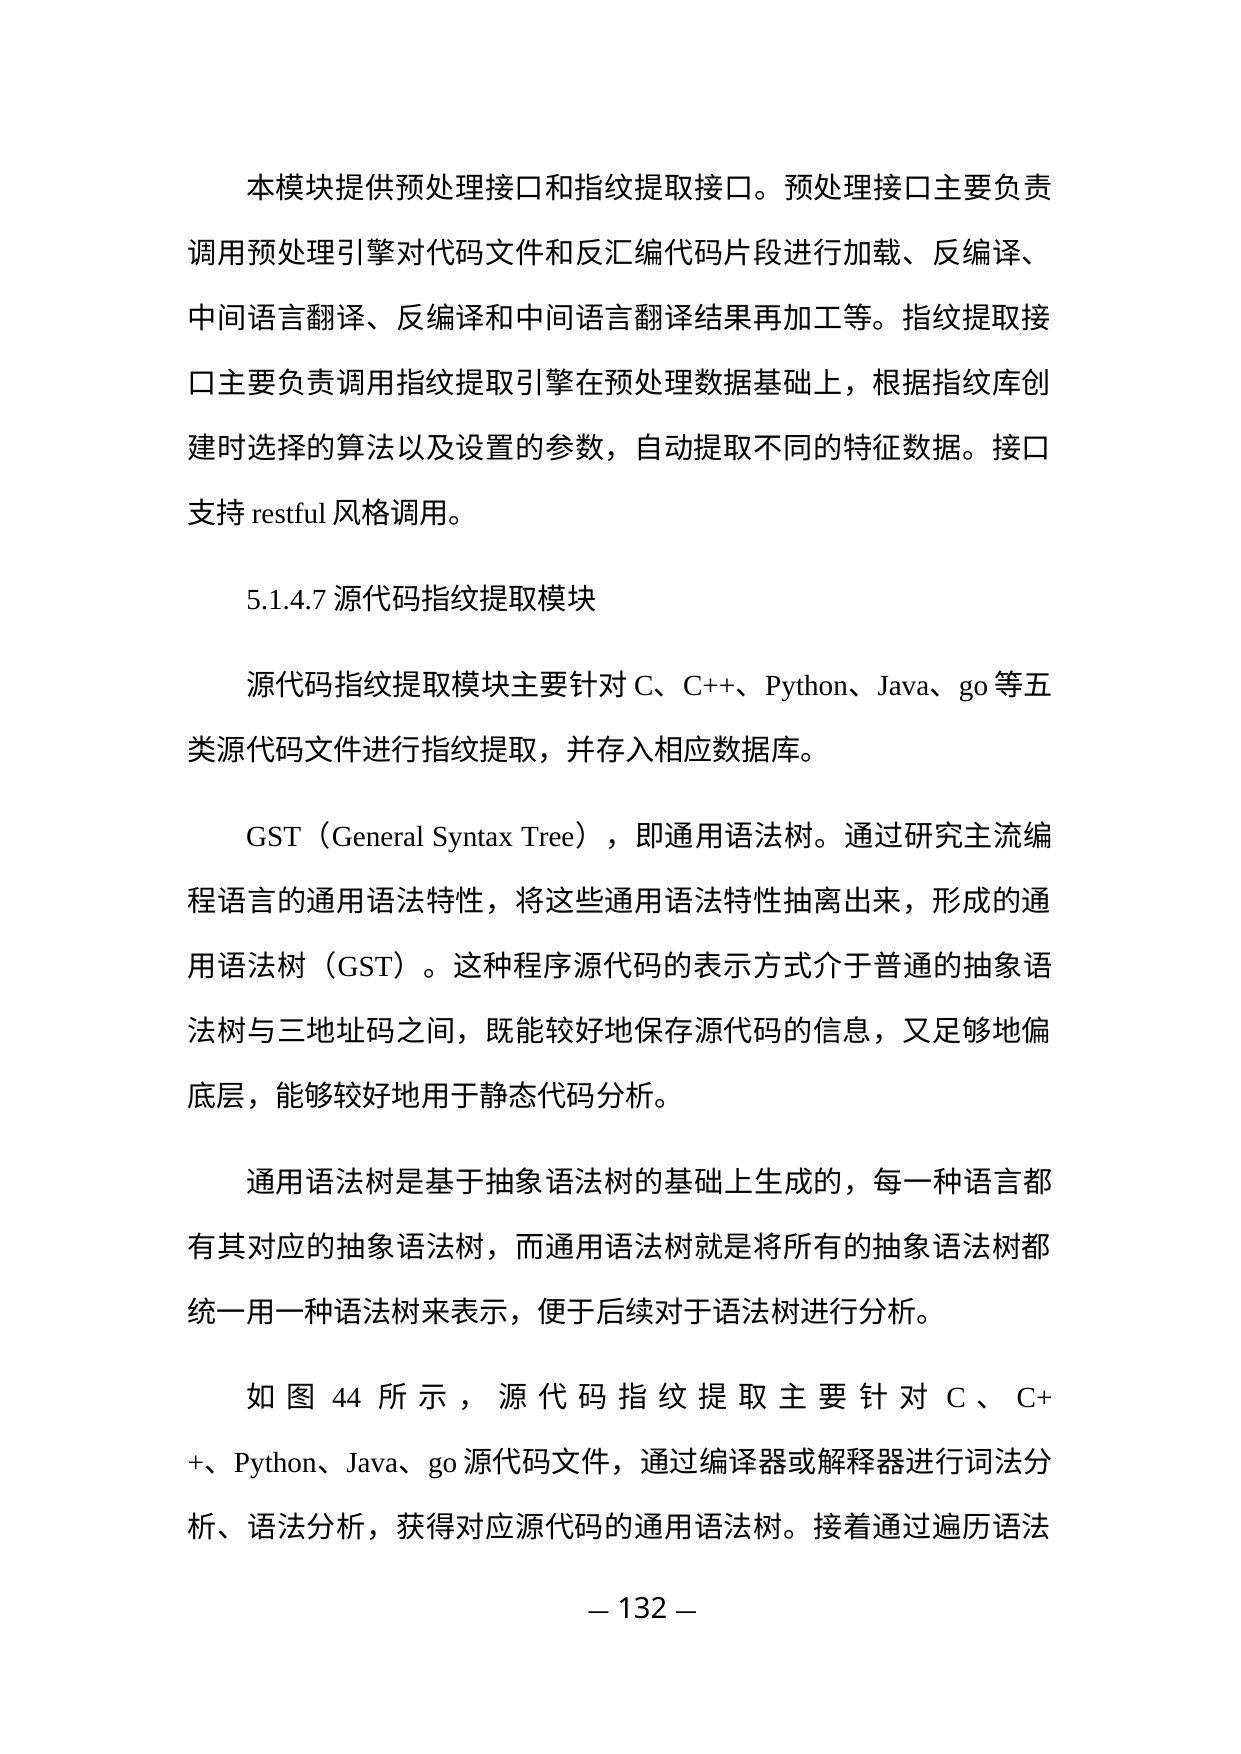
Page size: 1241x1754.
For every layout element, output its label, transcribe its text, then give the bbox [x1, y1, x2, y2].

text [187, 1363, 1053, 1558]
text GST（General Syntax Tree），即通用语法树。通过研究主流编程语言的通用语法特性，将这些通用语法特性抽离出来，形成的通用语法树（GST）。这种程序源代码的表示方式介于普通的抽象语法树与三地址码之间，既能较好地保存源代码的信息，又足够地偏底层，能够较好地用于静态代码分析。 [187, 801, 1053, 1126]
text 本模块提供预处理接口和指纹提取接口。预处理接口主要负责调用预处理引擎对代码文件和反汇编代码片段进行加载、反编译、中间语言翻译、反编译和中间语言翻译结果再加工等。指纹提取接口主要负责调用指纹提取引擎在预处理数据基础上，根据指纹库创建时选择的算法以及设置的参数，自动提取不同的特征数据。接口支持restful风格调用。 [187, 153, 1053, 543]
text 通用语法树是基于抽象语法树的基础上生成的，每一种语言都有其对应的抽象语法树，而通用语法树就是将所有的抽象语法树都统一用一种语法树来表示，便于后续对于语法树进行分析。 [187, 1147, 1053, 1342]
list 源代码指纹提取模块 [246, 564, 1053, 629]
text 源代码指纹提取模块主要针对C、C++、Python、Java、go等五类源代码文件进行指纹提取，并存入相应数据库。 [187, 650, 1053, 780]
